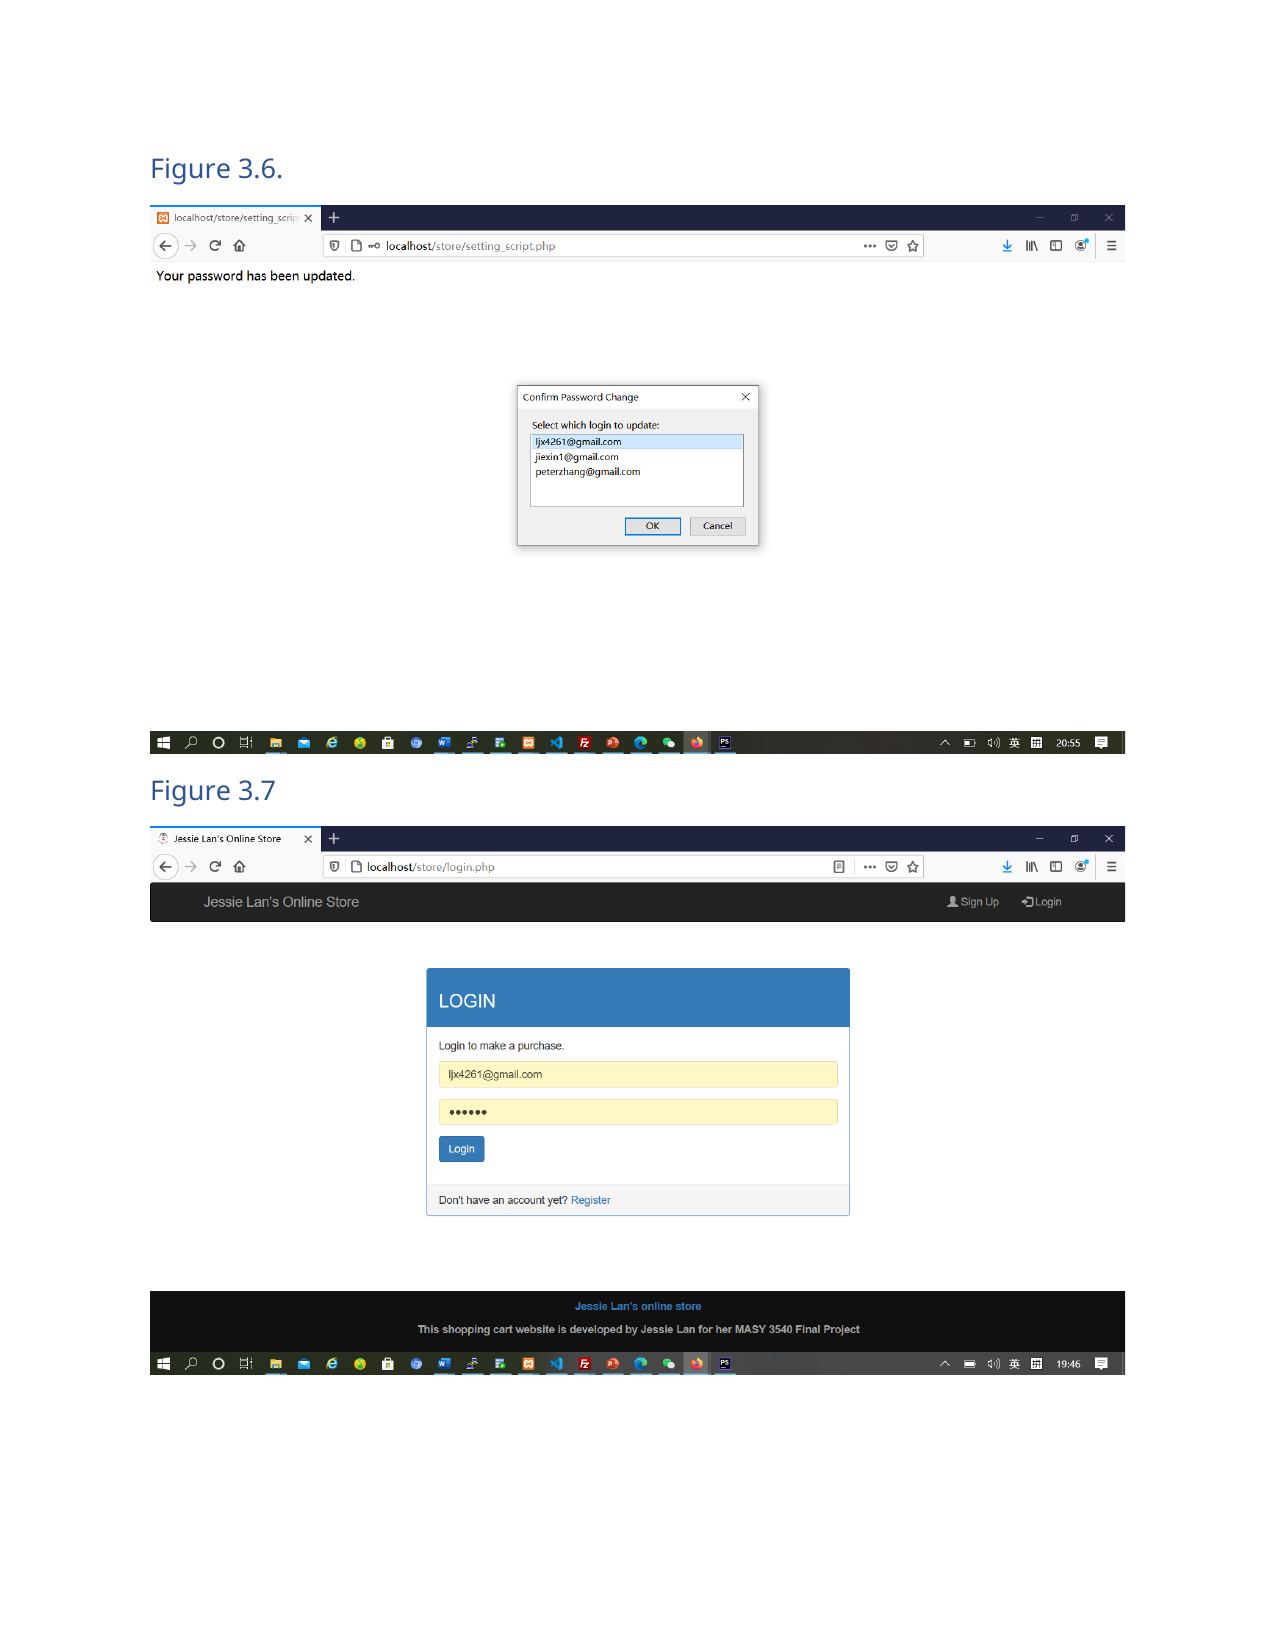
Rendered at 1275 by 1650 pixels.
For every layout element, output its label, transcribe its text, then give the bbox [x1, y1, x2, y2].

subtitle Figure 3.7 [150, 771, 1125, 808]
subtitle Figure 3.6. [150, 150, 1125, 187]
picture [150, 205, 1125, 754]
picture [150, 826, 1125, 1375]
